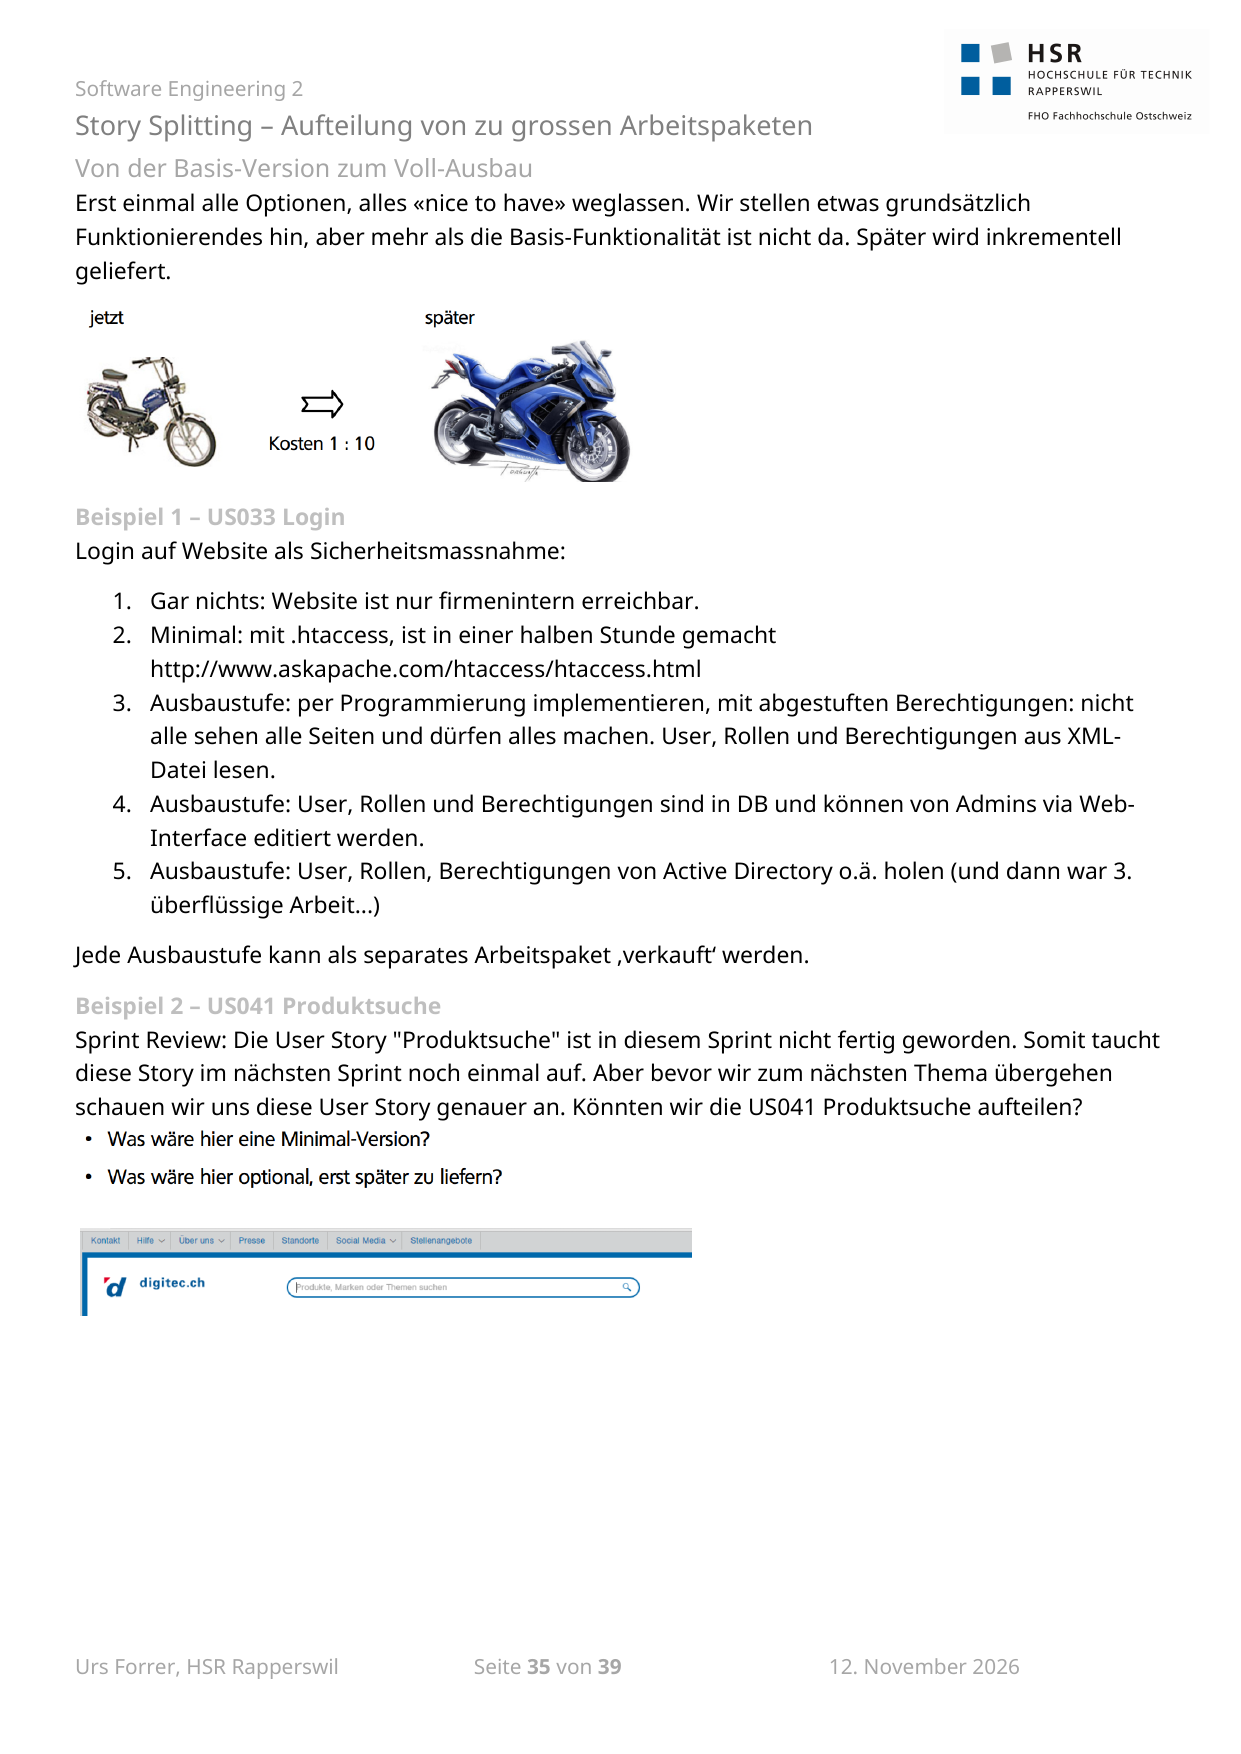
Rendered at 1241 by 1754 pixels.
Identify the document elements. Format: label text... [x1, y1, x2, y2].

subtitle Beispiel 1 – US033 Login [75, 501, 1165, 532]
list Ausbaustufe: User, Rollen, Berechtigungen von Active Directory o.ä. holen (und dann war 3. überflüssige Arbeit...) [112, 855, 1165, 920]
picture [75, 305, 650, 482]
picture [75, 1124, 712, 1329]
text Login auf Website als Sicherheitsmassnahme: [75, 535, 1165, 566]
text Jede Ausbaustufe kann als separates Arbeitspaket ‚verkauft‘ werden. [75, 939, 1165, 971]
list Gar nichts: Website ist nur firmenintern erreichbar. [112, 585, 1165, 616]
list Ausbaustufe: per Programmierung implementieren, mit abgestuften Berechtigungen: nicht alle sehen alle Seiten und dürfen alles machen. User, Rollen und Berechtigungen aus XML-Datei lesen. [112, 686, 1165, 785]
subtitle Von der Basis-Version zum Voll-Ausbau [75, 150, 1165, 184]
list Minimal: mit .htaccess, ist in einer halben Stunde gemacht http://www.askapache.com/htaccess/htaccess.html [112, 619, 1165, 684]
text Erst einmal alle Optionen, alles «nice to have» weglassen. Wir stellen etwas grundsätzlich Funktionierendes hin, aber mehr als die Basis-Funktionalität ist nicht da. Später wird inkrementell geliefert. [75, 187, 1165, 286]
list Ausbaustufe: User, Rollen und Berechtigungen sind in DB und können von Admins via Web-Interface editiert werden. [112, 788, 1165, 853]
picture [943, 29, 1210, 134]
subtitle Story Splitting – Aufteilung von zu grossen Arbeitspaketen [75, 106, 1165, 143]
subtitle Beispiel 2 – US041 Produktsuche [75, 990, 1165, 1021]
